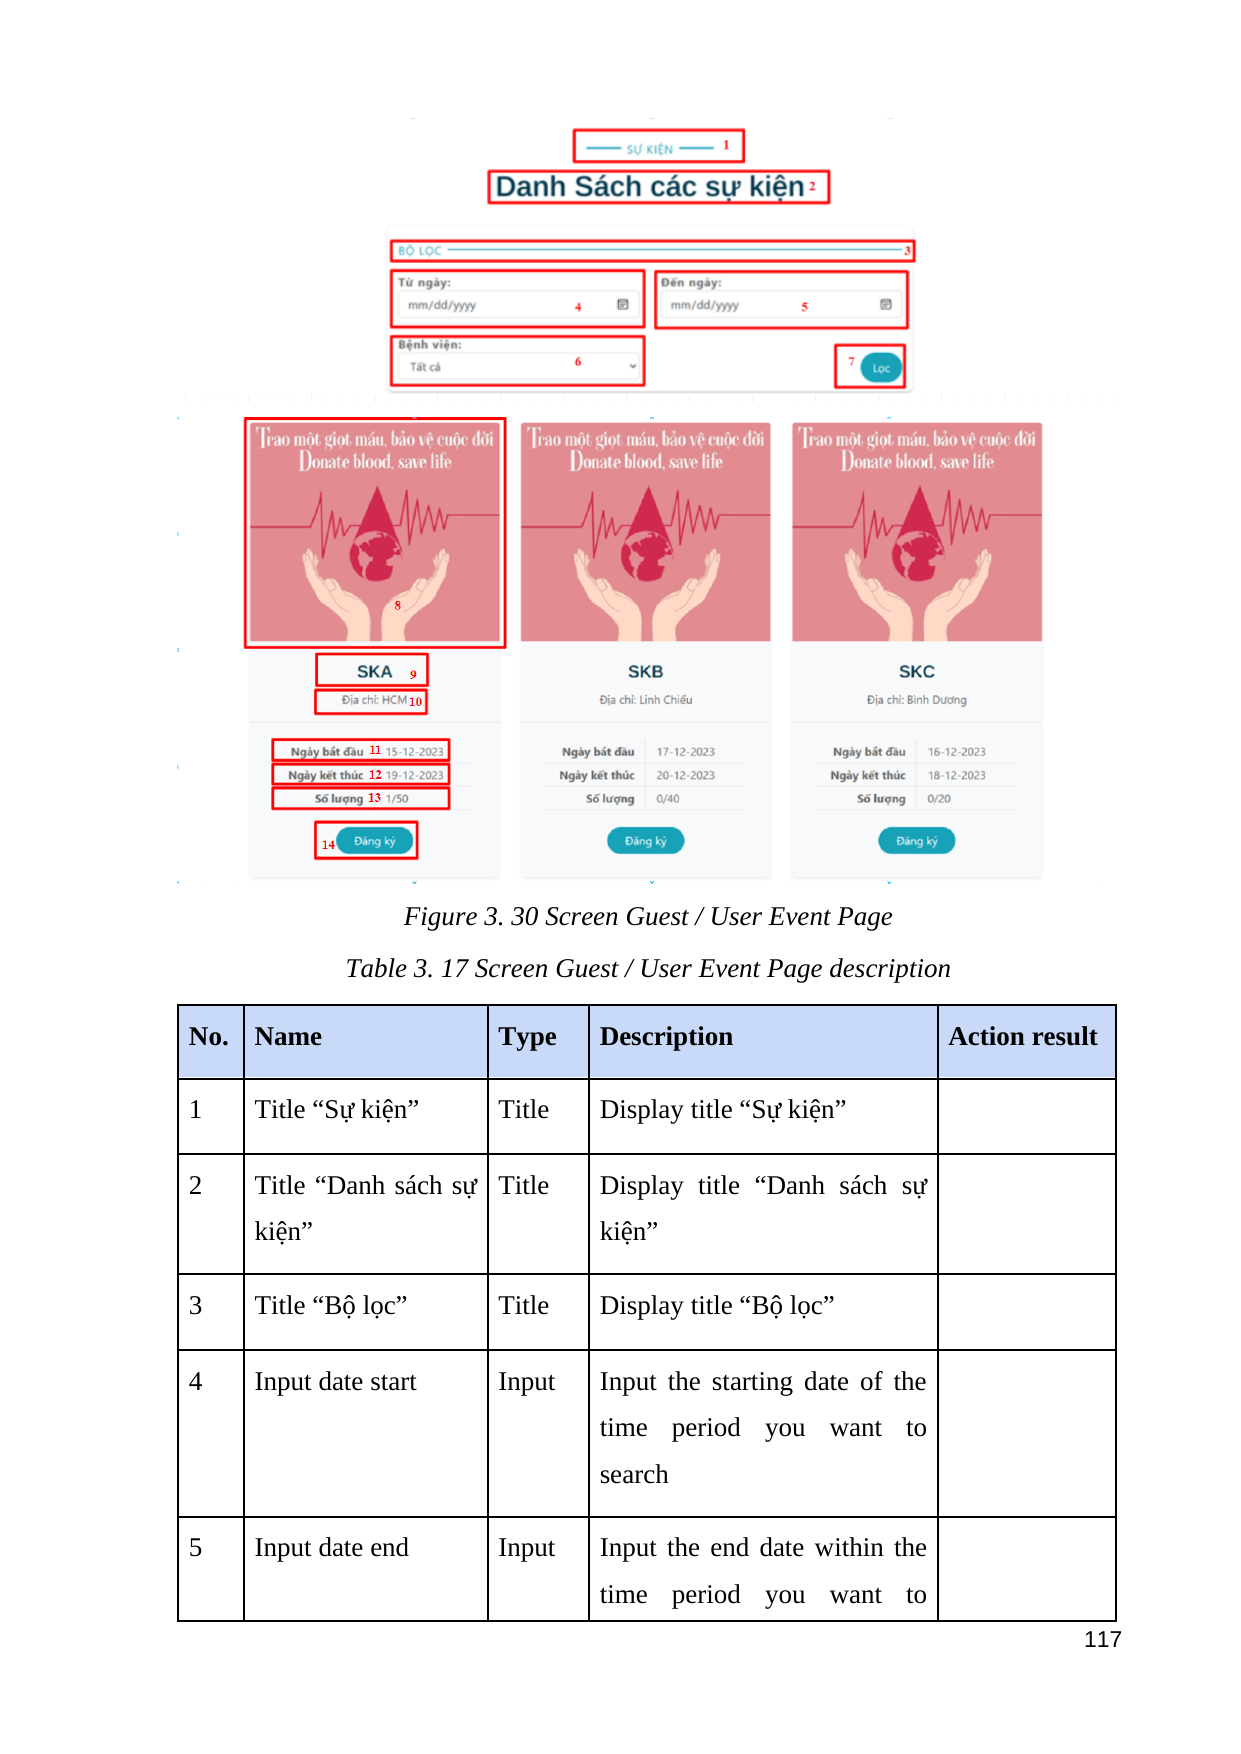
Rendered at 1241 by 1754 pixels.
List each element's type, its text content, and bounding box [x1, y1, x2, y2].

table_cell Title “Sự kiện” [245, 1080, 487, 1153]
table_cell Input date start [245, 1351, 487, 1516]
picture [177, 417, 1123, 884]
table_cell Input the starting date of the time period you want to search [590, 1351, 937, 1516]
table_cell Input date end [245, 1518, 487, 1620]
table_cell [939, 1155, 1115, 1273]
table_cell Display title “Bộ lọc” [590, 1275, 937, 1349]
table_cell [939, 1080, 1115, 1153]
table_header No. [179, 1006, 243, 1077]
table_header Name [245, 1006, 487, 1077]
table_cell Title [489, 1275, 588, 1349]
table_cell Input [489, 1351, 588, 1516]
picture [177, 118, 1122, 402]
text Figure 3. 30 Screen Guest / User Event Page [177, 900, 1122, 931]
text Table 3. 17 Screen Guest / User Event Page description [177, 952, 1122, 983]
table_cell 1 [179, 1080, 243, 1153]
table_cell 5 [179, 1518, 243, 1620]
table_cell Input [489, 1518, 588, 1620]
table_cell Title “Bộ lọc” [245, 1275, 487, 1349]
table_header Type [489, 1006, 588, 1077]
table_header Action result [939, 1006, 1115, 1077]
table_cell [939, 1351, 1115, 1516]
table_cell 2 [179, 1155, 243, 1273]
table_cell 4 [179, 1351, 243, 1516]
table_cell 3 [179, 1275, 243, 1349]
table_cell Display title “Sự kiện” [590, 1080, 937, 1153]
table_cell [939, 1275, 1115, 1349]
table_header Description [590, 1006, 937, 1077]
table_cell [939, 1518, 1115, 1620]
table_cell Title “Danh sách sự kiện” [245, 1155, 487, 1273]
table_cell Title [489, 1155, 588, 1273]
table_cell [590, 1518, 937, 1620]
table_cell Title [489, 1080, 588, 1153]
table_cell Display title “Danh sách sự kiện” [590, 1155, 937, 1273]
